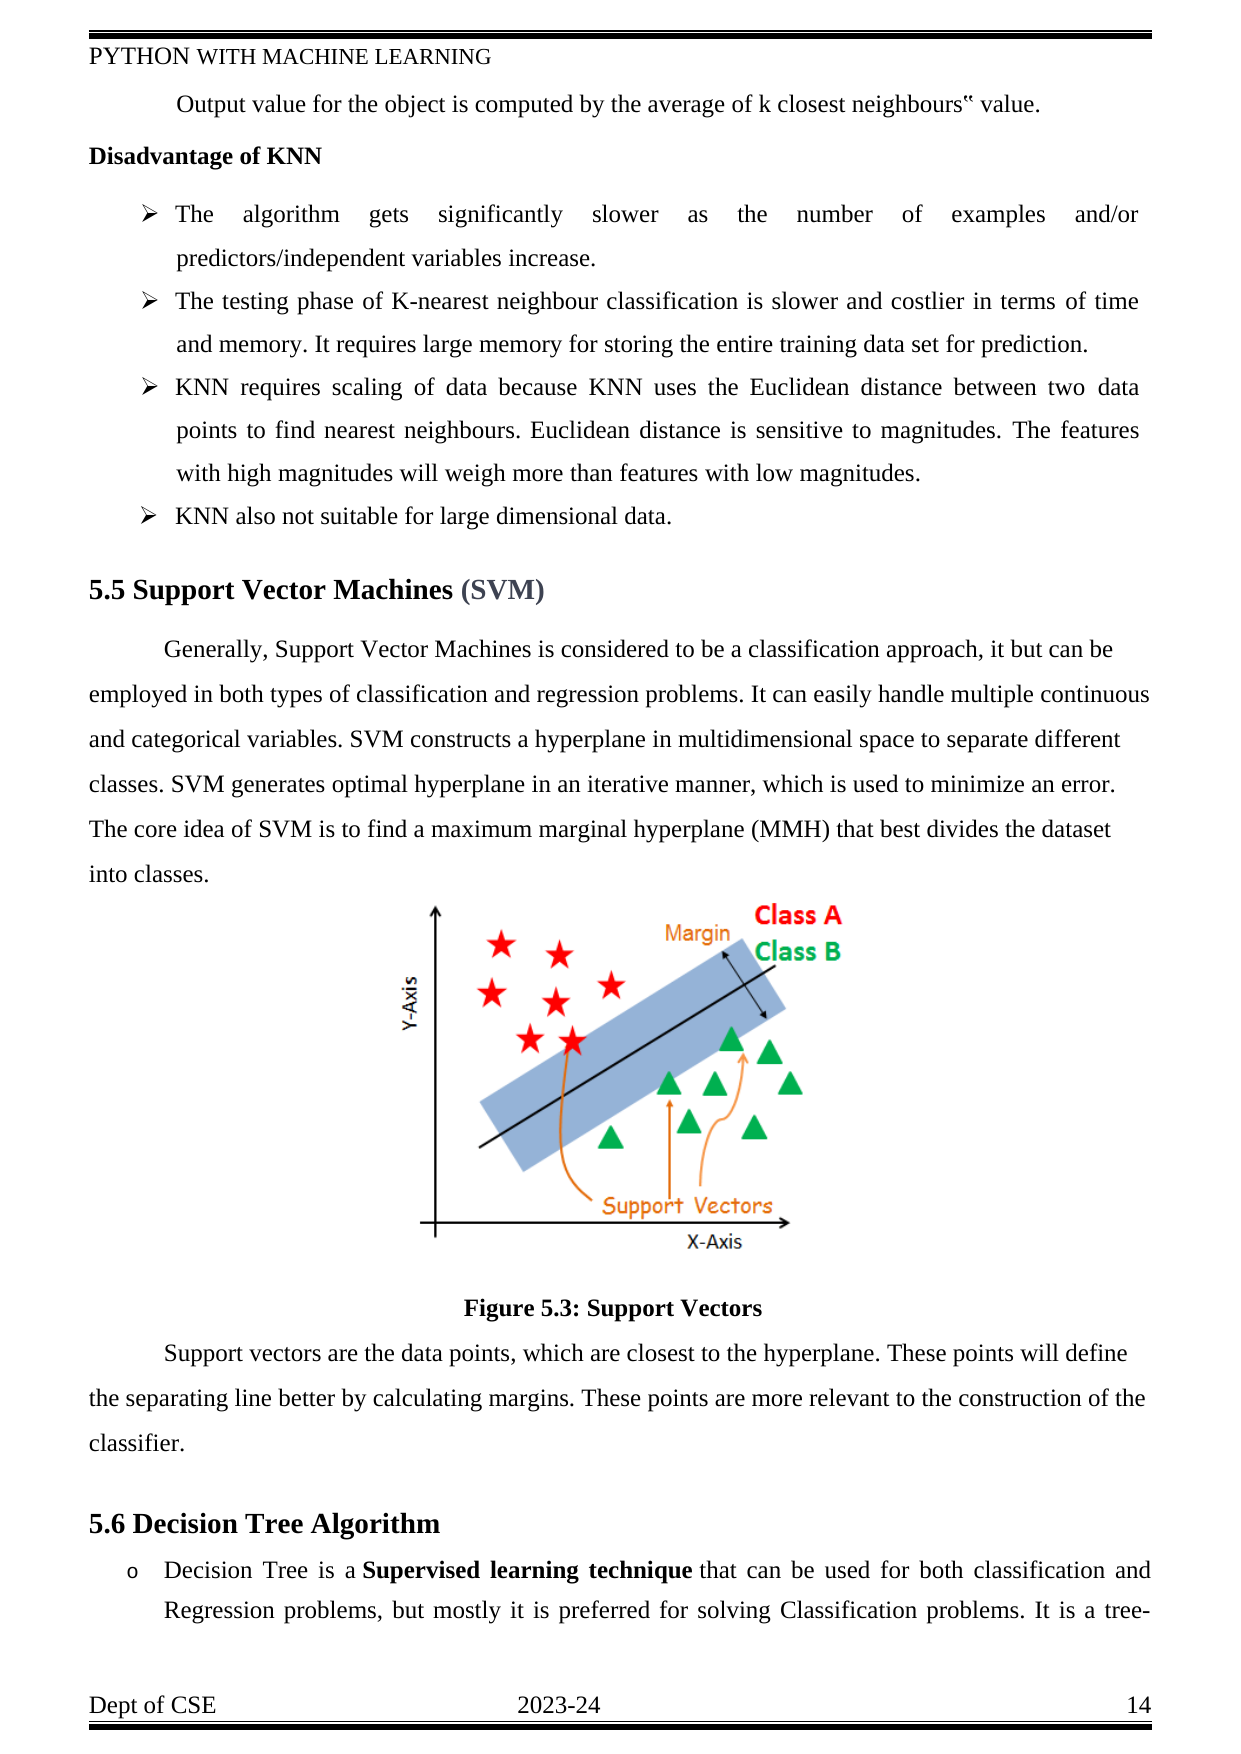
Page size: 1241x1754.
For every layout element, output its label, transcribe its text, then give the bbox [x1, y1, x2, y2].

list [126, 1546, 1152, 1624]
list KNN also not suitable for large dimensional data. [138, 502, 1152, 530]
list The testing phase of K-nearest neighbour classification is slower and costlier in terms of time and memory. It requires large memory for storing the entire training data set for prediction. [140, 286, 1139, 358]
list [140, 89, 1062, 117]
text Figure 5.3: Support Vectors [389, 1277, 1152, 1322]
text Support vectors are the data points, which are closest to the hyperplane. These points will define the separating line better by calculating margins. These points are more relevant to the construction of the classifier. [89, 1322, 1152, 1457]
list KNN requires scaling of data because KNN uses the Euclidean distance between two data points to find nearest neighbours. Euclidean distance is sensitive to magnitudes. The features with high magnitudes will weigh more than features with low magnitudes. [140, 372, 1139, 487]
text Disadvantage of KNN [89, 141, 1152, 170]
list The algorithm gets significantly slower as the number of examples and/or predictors/independent variables increase. [140, 199, 1139, 271]
picture [386, 882, 865, 1271]
text 5.5 Support Vector Machines (SVM) [89, 572, 1152, 605]
text 5.6 Decision Tree Algorithm [89, 1506, 1152, 1540]
text Generally, Support Vector Machines is considered to be a classification approach, it but can be employed in both types of classification and regression problems. It can easily handle multiple continuous and categorical variables. SVM constructs a hyperplane in multidimensional space to separate different classes. SVM generates optimal hyperplane in an iterative manner, which is used to minimize an error. The core idea of SVM is to find a maximum marginal hyperplane (MMH) that best divides the dataset into classes. [89, 618, 1152, 888]
